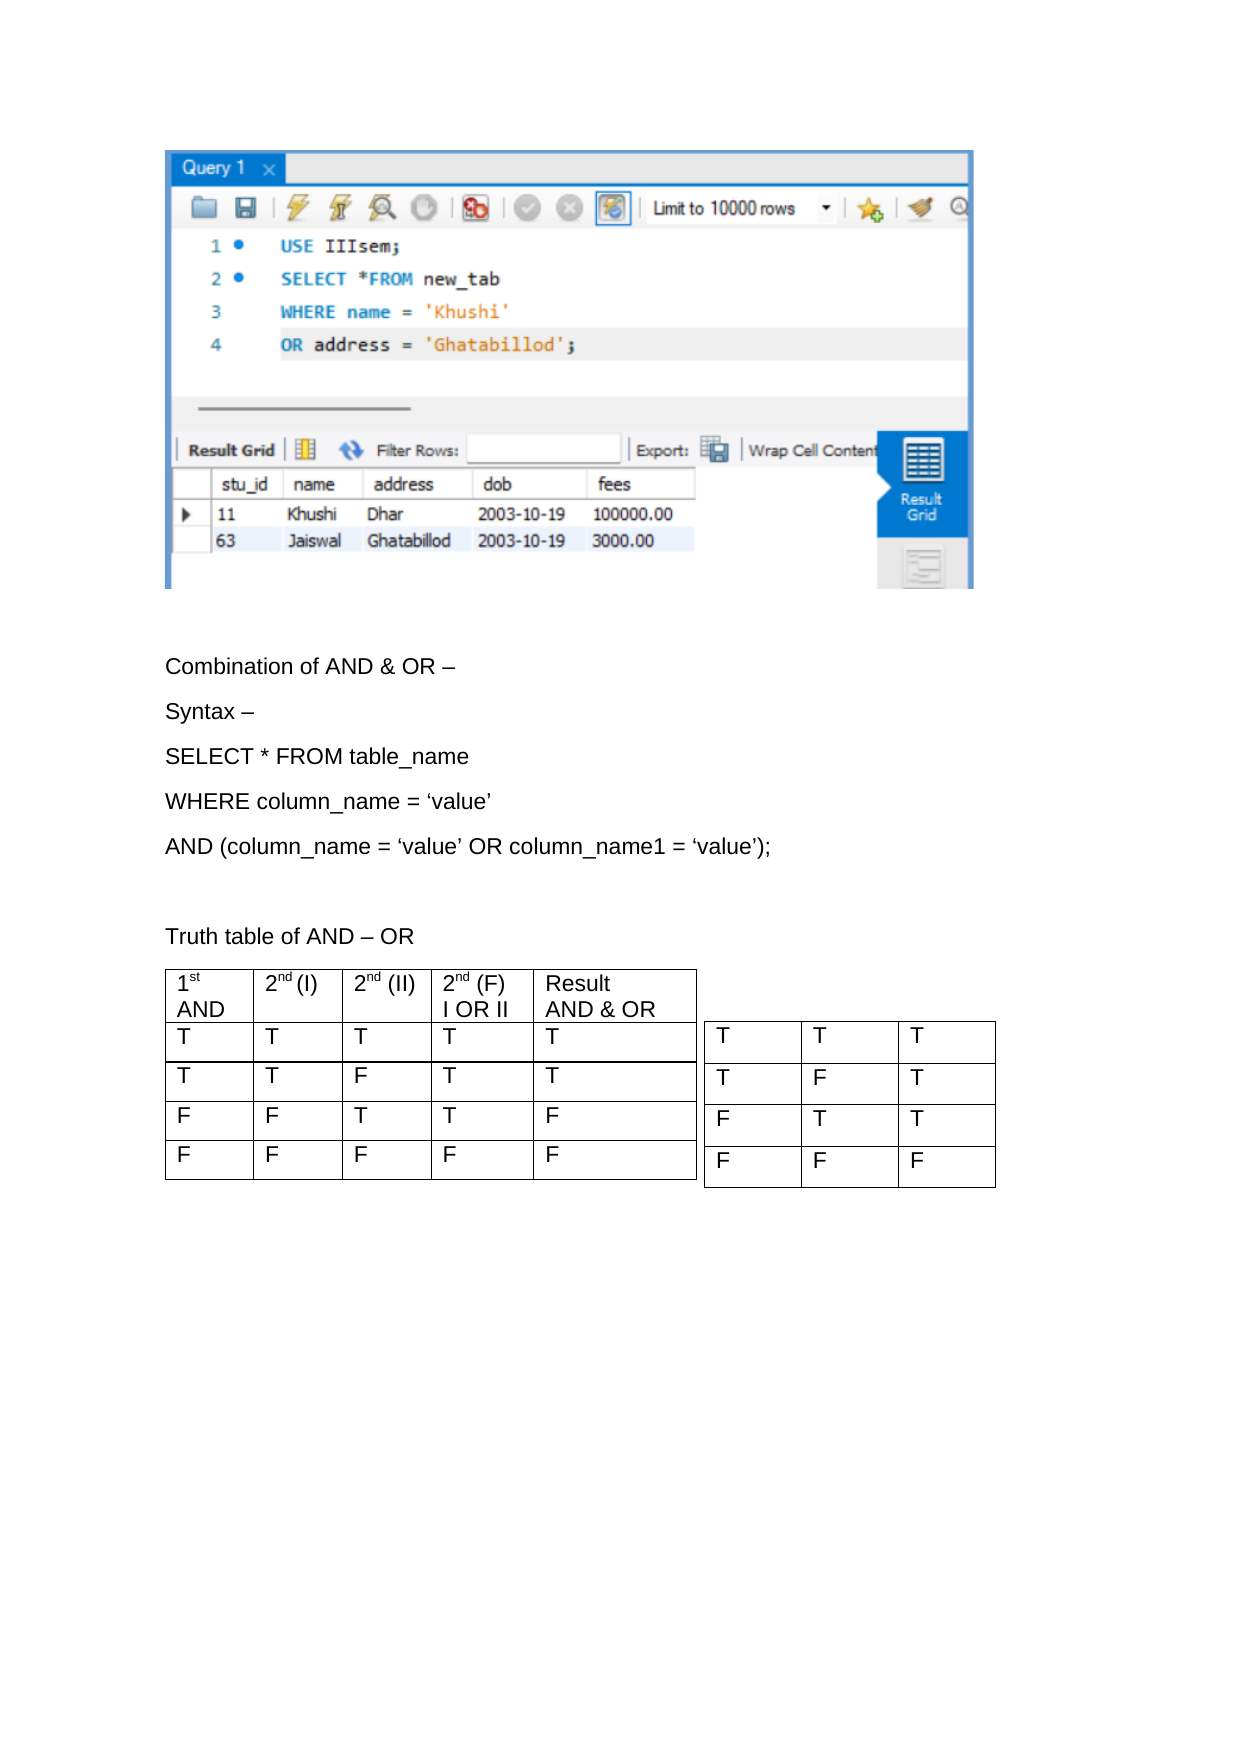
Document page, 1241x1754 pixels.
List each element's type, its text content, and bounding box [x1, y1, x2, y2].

table_cell T [166, 1023, 253, 1061]
table_cell F [254, 1141, 342, 1179]
table_cell F [802, 1147, 898, 1187]
text Combination of AND & OR – [165, 653, 1090, 679]
table_cell F [899, 1147, 995, 1187]
table_cell T [534, 1023, 696, 1061]
text AND (column_name = ‘value’ OR column_name1 = ‘value’); [165, 833, 1090, 859]
table_cell F [534, 1141, 696, 1179]
text SELECT * FROM table_name [165, 743, 1090, 769]
table_cell T [432, 1023, 533, 1061]
table_cell T [166, 1063, 253, 1101]
picture [164, 150, 974, 589]
table_cell T [534, 1063, 696, 1101]
table_cell T [254, 1023, 342, 1061]
text WHERE column_name = ‘value’ [165, 788, 1090, 814]
table_header T [705, 1022, 801, 1063]
table_cell T [254, 1063, 342, 1101]
table_cell F [705, 1147, 801, 1187]
table_header 2nd (I) [254, 970, 342, 1022]
table_cell F [166, 1102, 253, 1140]
text Truth table of AND – OR [165, 923, 1090, 950]
table_cell T [899, 1105, 995, 1146]
table_cell T [899, 1064, 995, 1104]
table_header T [899, 1022, 995, 1063]
table_header T [802, 1022, 898, 1063]
table_cell T [343, 1102, 431, 1140]
table_cell F [534, 1102, 696, 1140]
text Syntax – [165, 698, 1090, 724]
table_cell T [802, 1105, 898, 1146]
table_cell F [166, 1141, 253, 1179]
table_header 2nd (F) I OR II [432, 970, 533, 1022]
table_cell F [343, 1141, 431, 1179]
table_header Result AND & OR [534, 970, 696, 1022]
table_cell T [343, 1023, 431, 1061]
table_cell F [343, 1063, 431, 1101]
table_cell T [432, 1102, 533, 1140]
table_header 2nd (II) [343, 970, 431, 1022]
table_cell F [254, 1102, 342, 1140]
table_cell T [432, 1063, 533, 1101]
table_cell F [705, 1105, 801, 1146]
table_header 1st AND [166, 970, 253, 1022]
table_cell F [432, 1141, 533, 1179]
table_cell F [802, 1064, 898, 1104]
table_cell T [705, 1064, 801, 1104]
